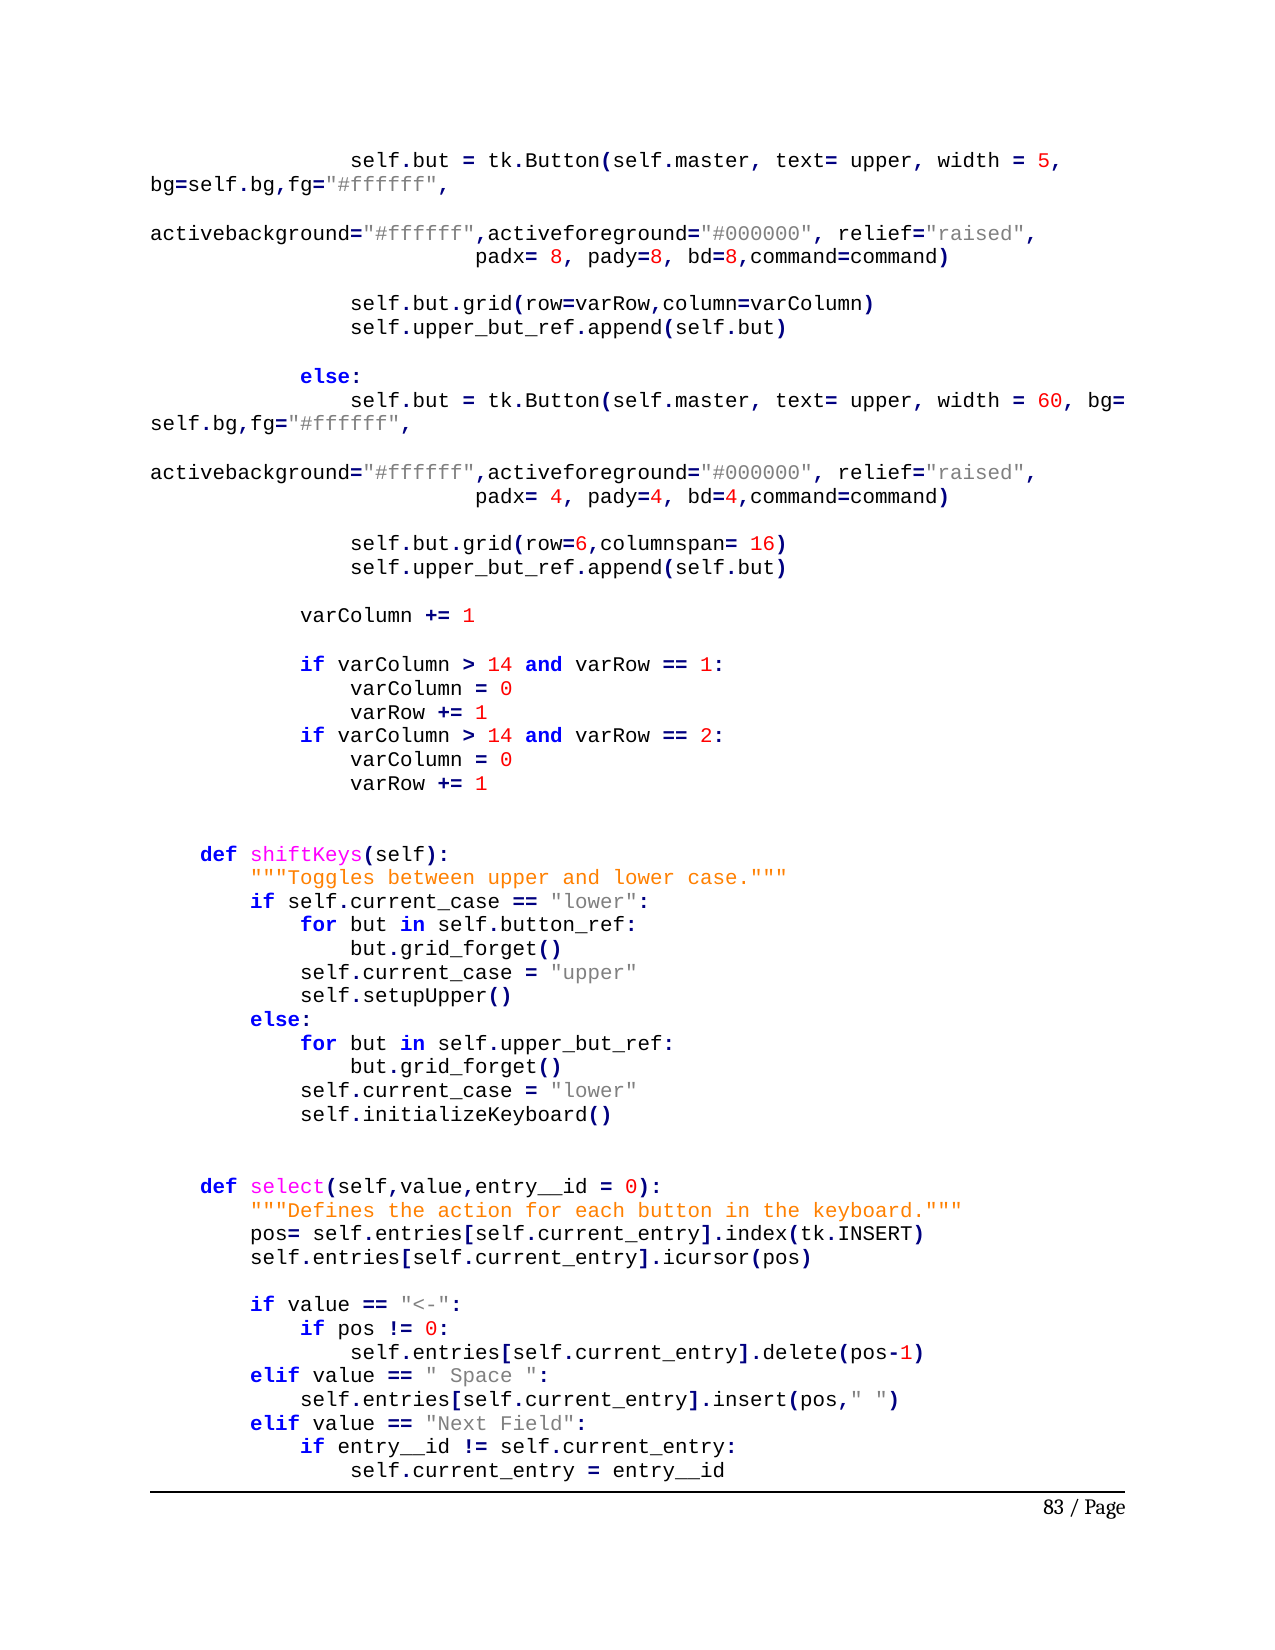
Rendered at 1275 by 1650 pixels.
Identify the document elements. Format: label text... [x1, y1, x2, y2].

text varColumn += 1 [150, 606, 1125, 629]
text but.grid_forget() [150, 938, 1125, 962]
text pos= self.entries[self.current_entry].index(tk.INSERT) [150, 1223, 1125, 1247]
text if value == "<-": [150, 1294, 1125, 1318]
text varColumn = 0 [150, 678, 1125, 702]
text else: [150, 366, 1125, 389]
text activebackground="#ffffff",activeforeground="#000000", relief="raised", [150, 197, 1125, 246]
text padx= 8, pady=8, bd=8,command=command) [150, 246, 1125, 270]
text but.grid_forget() [150, 1056, 1125, 1080]
text for but in self.button_ref: [150, 914, 1125, 938]
text self.initializeKeyboard() [150, 1104, 1125, 1127]
text """Defines the action for each button in the keyboard.""" [150, 1200, 1125, 1223]
text self.but.grid(row=varRow,column=varColumn) [150, 293, 1125, 317]
text else: [150, 1009, 1125, 1033]
text self.upper_but_ref.append(self.but) [150, 317, 1125, 341]
text padx= 4, pady=4, bd=4,command=command) [150, 486, 1125, 509]
text varRow += 1 [150, 773, 1125, 796]
text self.but.grid(row=6,columnspan= 16) [150, 533, 1125, 557]
text self.current_entry = entry__id [150, 1460, 1125, 1483]
text if varColumn > 14 and varRow == 1: [150, 654, 1125, 678]
text elif value == " Space ": [150, 1365, 1125, 1389]
text self.current_case = "lower" [150, 1080, 1125, 1104]
text def select(self,value,entry__id = 0): [150, 1176, 1125, 1200]
text if pos != 0: [150, 1318, 1125, 1342]
text """Toggles between upper and lower case.""" [150, 867, 1125, 891]
text self.but = tk.Button(self.master, text= upper, width = 60, bg= self.bg,fg="#ffffff", [150, 389, 1125, 437]
text varColumn = 0 [150, 749, 1125, 773]
text elif value == "Next Field": [150, 1413, 1125, 1436]
text self.setupUpper() [150, 985, 1125, 1009]
text for but in self.upper_but_ref: [150, 1033, 1125, 1056]
text self.entries[self.current_entry].delete(pos-1) [150, 1342, 1125, 1365]
text if entry__id != self.current_entry: [150, 1436, 1125, 1460]
text self.upper_but_ref.append(self.but) [150, 557, 1125, 580]
text self.current_case = "upper" [150, 962, 1125, 985]
text if varColumn > 14 and varRow == 2: [150, 725, 1125, 749]
text varRow += 1 [150, 702, 1125, 725]
text self.entries[self.current_entry].icursor(pos) [150, 1247, 1125, 1271]
text def shiftKeys(self): [150, 843, 1125, 867]
text self.but = tk.Button(self.master, text= upper, width = 5, bg=self.bg,fg="#ffffff", [150, 150, 1125, 197]
text activebackground="#ffffff",activeforeground="#000000", relief="raised", [150, 437, 1125, 486]
text if self.current_case == "lower": [150, 891, 1125, 914]
text self.entries[self.current_entry].insert(pos," ") [150, 1389, 1125, 1413]
